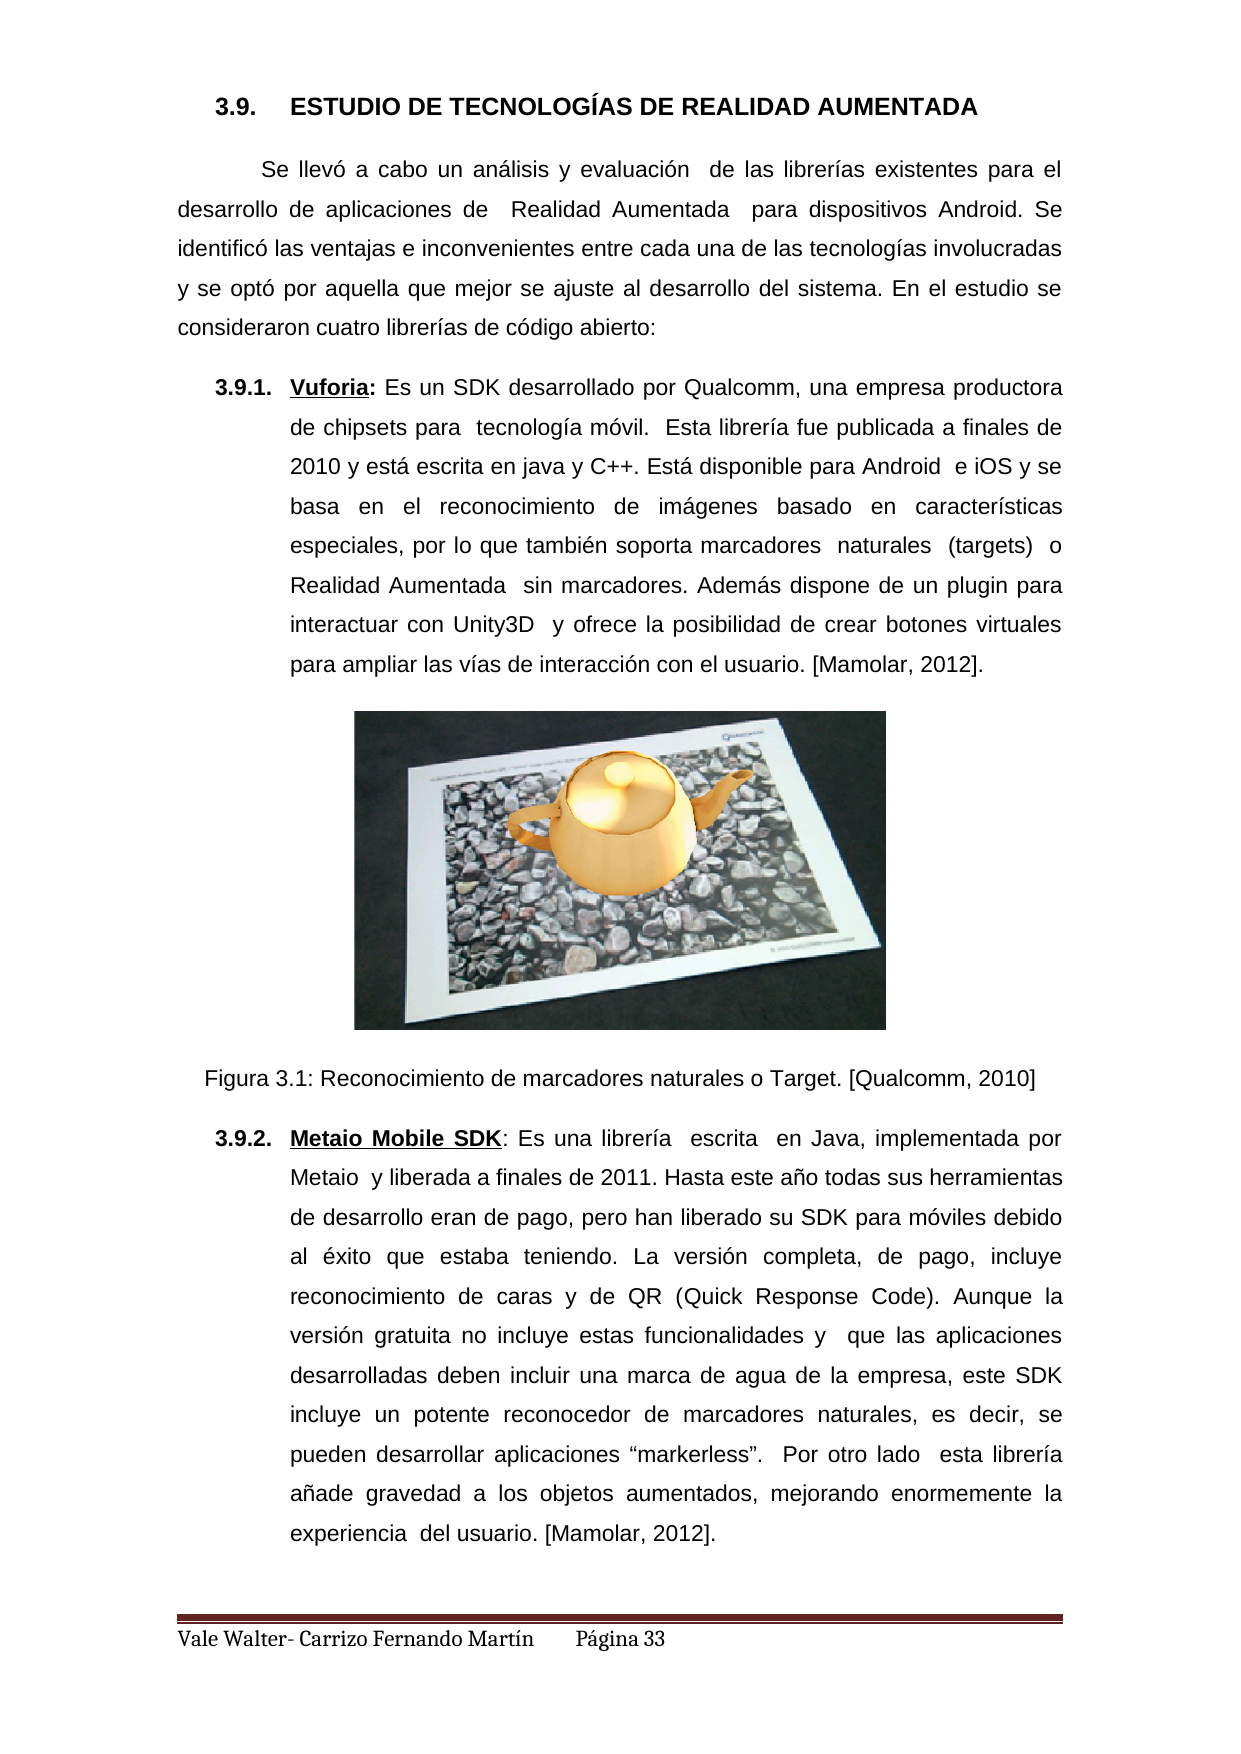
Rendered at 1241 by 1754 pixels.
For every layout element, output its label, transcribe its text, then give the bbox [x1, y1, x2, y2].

list Vuforia: Es un SDK desarrollado por Qualcomm, una empresa productora de chipsets para tecnología móvil. Esta librería fue publicada a finales de 2010 y está escrita en java y C++. Está disponible para Android e iOS y se basa en el reconocimiento de imágenes basado en características especiales, por lo que también soporta marcadores naturales (targets) o Realidad Aumentada sin marcadores. Además dispone de un plugin para interactuar con Unity3D y ofrece la posibilidad de crear botones virtuales para ampliar las vías de interacción con el usuario. [Mamolar, 2012]. [215, 374, 1063, 677]
list ESTUDIO DE TECNOLOGÍAS DE REALIDAD AUMENTADA [215, 92, 1063, 121]
list Metaio Mobile SDK: Es una librería escrita en Java, implementada por Metaio y liberada a finales de 2011. Hasta este año todas sus herramientas de desarrollo eran de pago, pero han liberado su SDK para móviles debido al éxito que estaba teniendo. La versión completa, de pago, incluye reconocimiento de caras y de QR (Quick Response Code). Aunque la versión gratuita no incluye estas funcionalidades y que las aplicaciones desarrolladas deben incluir una marca de agua de la empresa, este SDK incluye un potente reconocedor de marcadores naturales, es decir, se pueden desarrollar aplicaciones “markerless”. Por otro lado esta librería añade gravedad a los objetos aumentados, mejorando enormemente la experiencia del usuario. [Mamolar, 2012]. [215, 1125, 1063, 1546]
text Se llevó a cabo un análisis y evaluación de las librerías existentes para el desarrollo de aplicaciones de Realidad Aumentada para dispositivos Android. Se identificó las ventajas e inconvenientes entre cada una de las tecnologías involucradas y se optó por aquella que mejor se ajuste al desarrollo del sistema. En el estudio se consideraron cuatro librerías de código abierto: [177, 156, 1063, 340]
picture [354, 711, 886, 1030]
text Figura 3.1: Reconocimiento de marcadores naturales o Target. [Qualcomm, 2010] [177, 1064, 1063, 1091]
